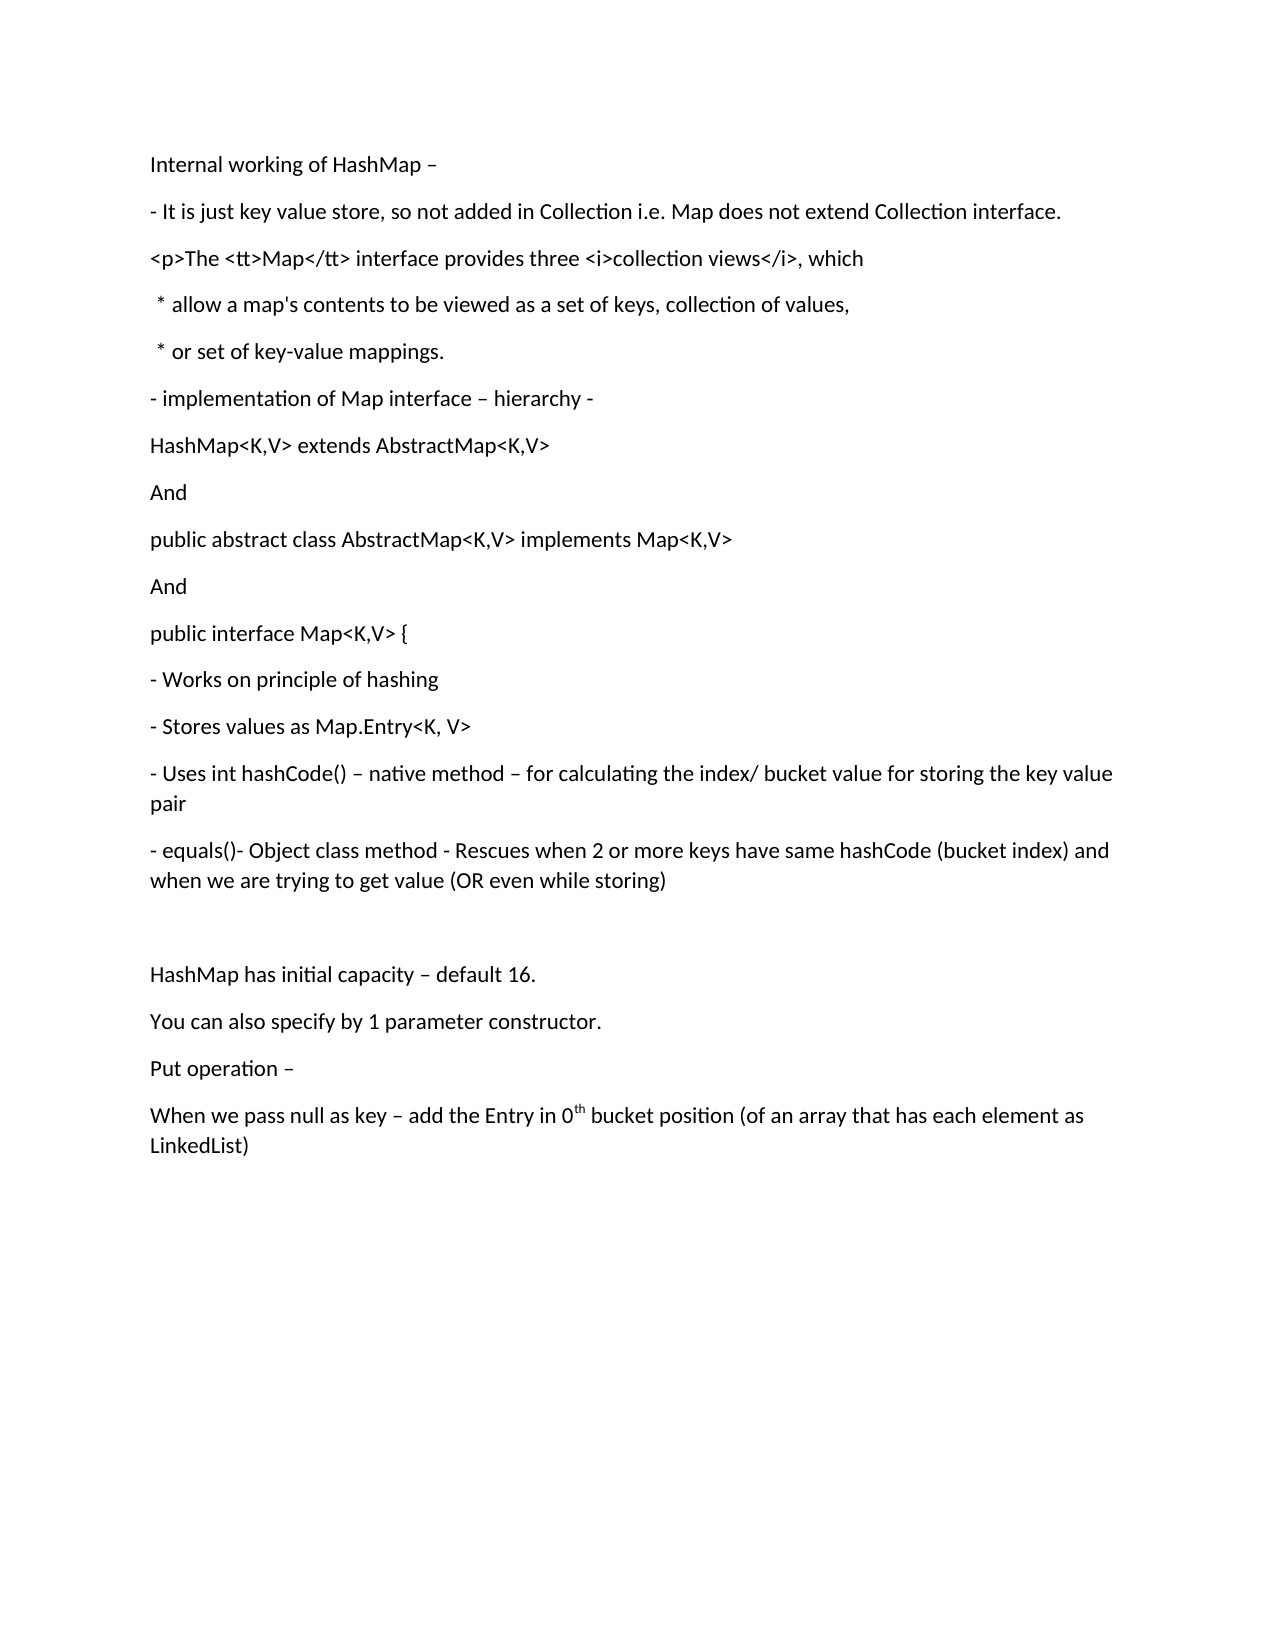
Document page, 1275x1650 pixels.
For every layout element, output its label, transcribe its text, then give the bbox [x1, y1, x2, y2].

text Internal working of HashMap – [150, 150, 1125, 178]
text * or set of key-value mappings. [150, 337, 1125, 366]
text And [150, 572, 1125, 600]
text When we pass null as key – add the Entry in 0th bucket position (of an array that has each element as LinkedList) [150, 1101, 1125, 1159]
text Put operation – [150, 1054, 1125, 1082]
text And [150, 478, 1125, 506]
text - Works on principle of hashing [150, 666, 1125, 694]
text public interface Map<K,V> { [150, 619, 1125, 647]
text - Uses int hashCode() – native method – for calculating the index/ bucket value for storing the key value pair [150, 759, 1125, 818]
text - equals()- Object class method - Rescues when 2 or more keys have same hashCode (bucket index) and when we are trying to get value (OR even while storing) [150, 836, 1125, 895]
text HashMap has initial capacity – default 16. [150, 960, 1125, 988]
text * allow a map's contents to be viewed as a set of keys, collection of values, [150, 291, 1125, 319]
text You can also specify by 1 parameter constructor. [150, 1007, 1125, 1035]
text <p>The <tt>Map</tt> interface provides three <i>collection views</i>, which [150, 244, 1125, 272]
text HashMap<K,V> extends AbstractMap<K,V> [150, 431, 1125, 459]
text - It is just key value store, so not added in Collection i.e. Map does not extend Collection interface. [150, 197, 1125, 225]
text - implementation of Map interface – hierarchy - [150, 384, 1125, 412]
text - Stores values as Map.Entry<K, V> [150, 712, 1125, 741]
text public abstract class AbstractMap<K,V> implements Map<K,V> [150, 525, 1125, 553]
